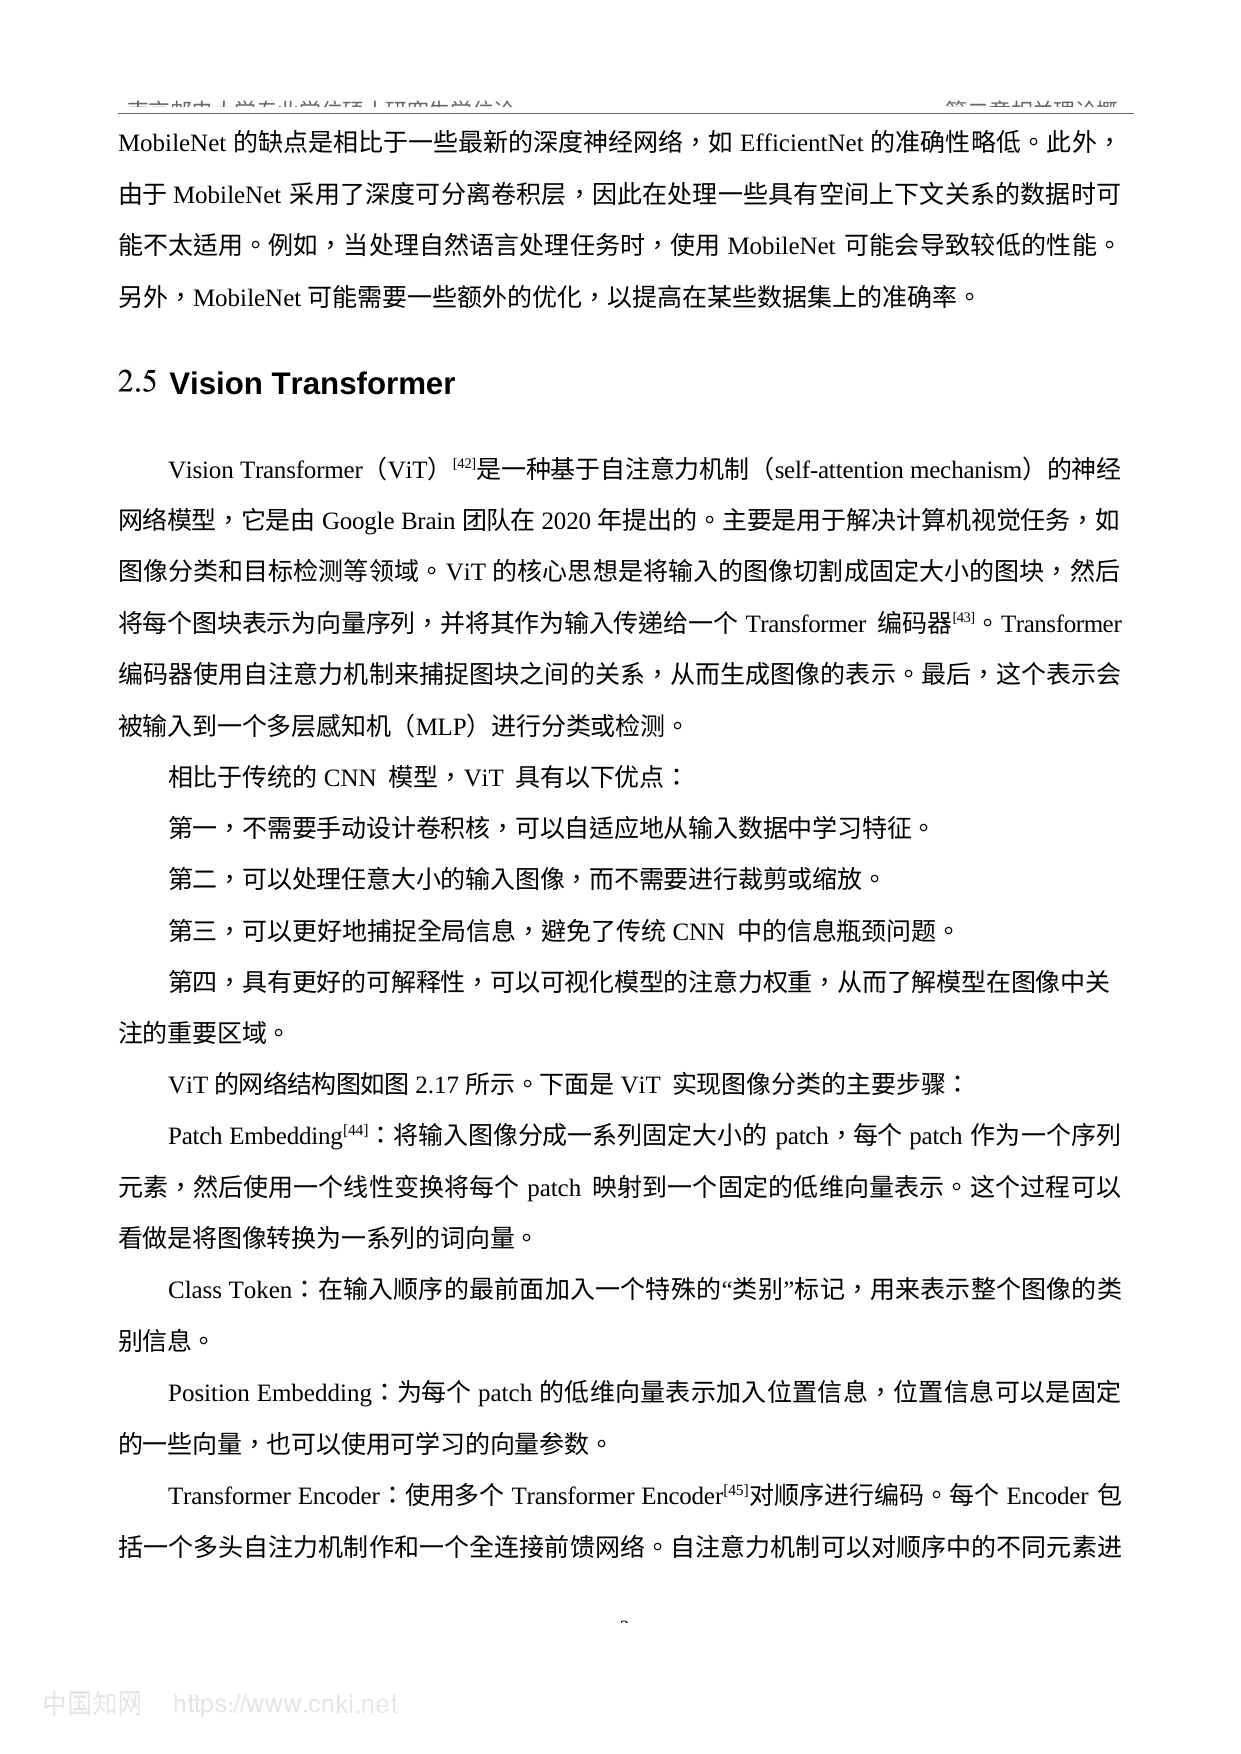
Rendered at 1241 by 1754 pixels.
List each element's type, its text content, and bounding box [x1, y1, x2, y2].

text Class Token：在输入顺序的最前面加入一个特殊的“类别”标记，用来表示整个图像的类别信息。 [118, 1272, 1122, 1357]
text MobileNet 的缺点是相比于一些最新的深度神经网络，如 EfficientNet 的准确性略低。此外，由于 MobileNet 采用了深度可分离卷积层，因此在处理一些具有空间上下文关系的数据时可能不太适用。例如，当处理自然语言处理任务时，使用 MobileNet 可能会导致较低的性能。另外，MobileNet 可能需要一些额外的优化，以提高在某些数据集上的准确率。 [118, 125, 1122, 313]
text 第四，具有更好的可解释性，可以可视化模型的注意力权重，从而了解模型在图像中关注的重要区域。 [118, 964, 1122, 1050]
text 第三，可以更好地捕捉全局信息，避免了传统 CNN 中的信息瓶颈问题。 [168, 913, 1178, 947]
text 相比于传统的 CNN 模型，ViT 具有以下优点： [168, 760, 1178, 794]
picture [337, 1694, 352, 1713]
text ViT 的网络结构图如图 2.17 所示。下面是 ViT 实现图像分类的主要步骤： [168, 1067, 1178, 1101]
text 第一，不需要手动设计卷积核，可以自适应地从输入数据中学习特征。第二，可以处理任意大小的输入图像，而不需要进行裁剪或缩放。 [168, 811, 943, 896]
picture [44, 1691, 140, 1716]
picture [356, 1694, 397, 1713]
picture [115, 366, 156, 395]
text Vision Transformer（ViT）[42]是一种基于自注意力机制（self-attention mechanism）的神经网络模型，它是由 Google Brain 团队在 2020 年提出的。主要是用于解决计算机视觉任务，如图像分类和目标检测等领域。ViT 的核心思想是将输入的图像切割成固定大小的图块，然后将每个图块表示为向量序列，并将其作为输入传递给一个 Transformer 编码器[43]。Transformer编码器使用自注意力机制来捕捉图块之间的关系，从而生成图像的表示。最后，这个表示会被输入到一个多层感知机（MLP）进行分类或检测。 [118, 451, 1122, 742]
text Patch Embedding[44]：将输入图像分成一系列固定大小的 patch，每个 patch 作为一个序列元素，然后使用一个线性变换将每个 patch 映射到一个固定的低维向量表示。这个过程可以看做是将图像转换为一系列的词向量。 [118, 1118, 1122, 1254]
text Vision Transformer [116, 365, 1178, 401]
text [118, 1478, 1122, 1563]
text Position Embedding：为每个 patch 的低维向量表示加入位置信息，位置信息可以是固定的一些向量，也可以使用可学习的向量参数。 [118, 1375, 1122, 1460]
